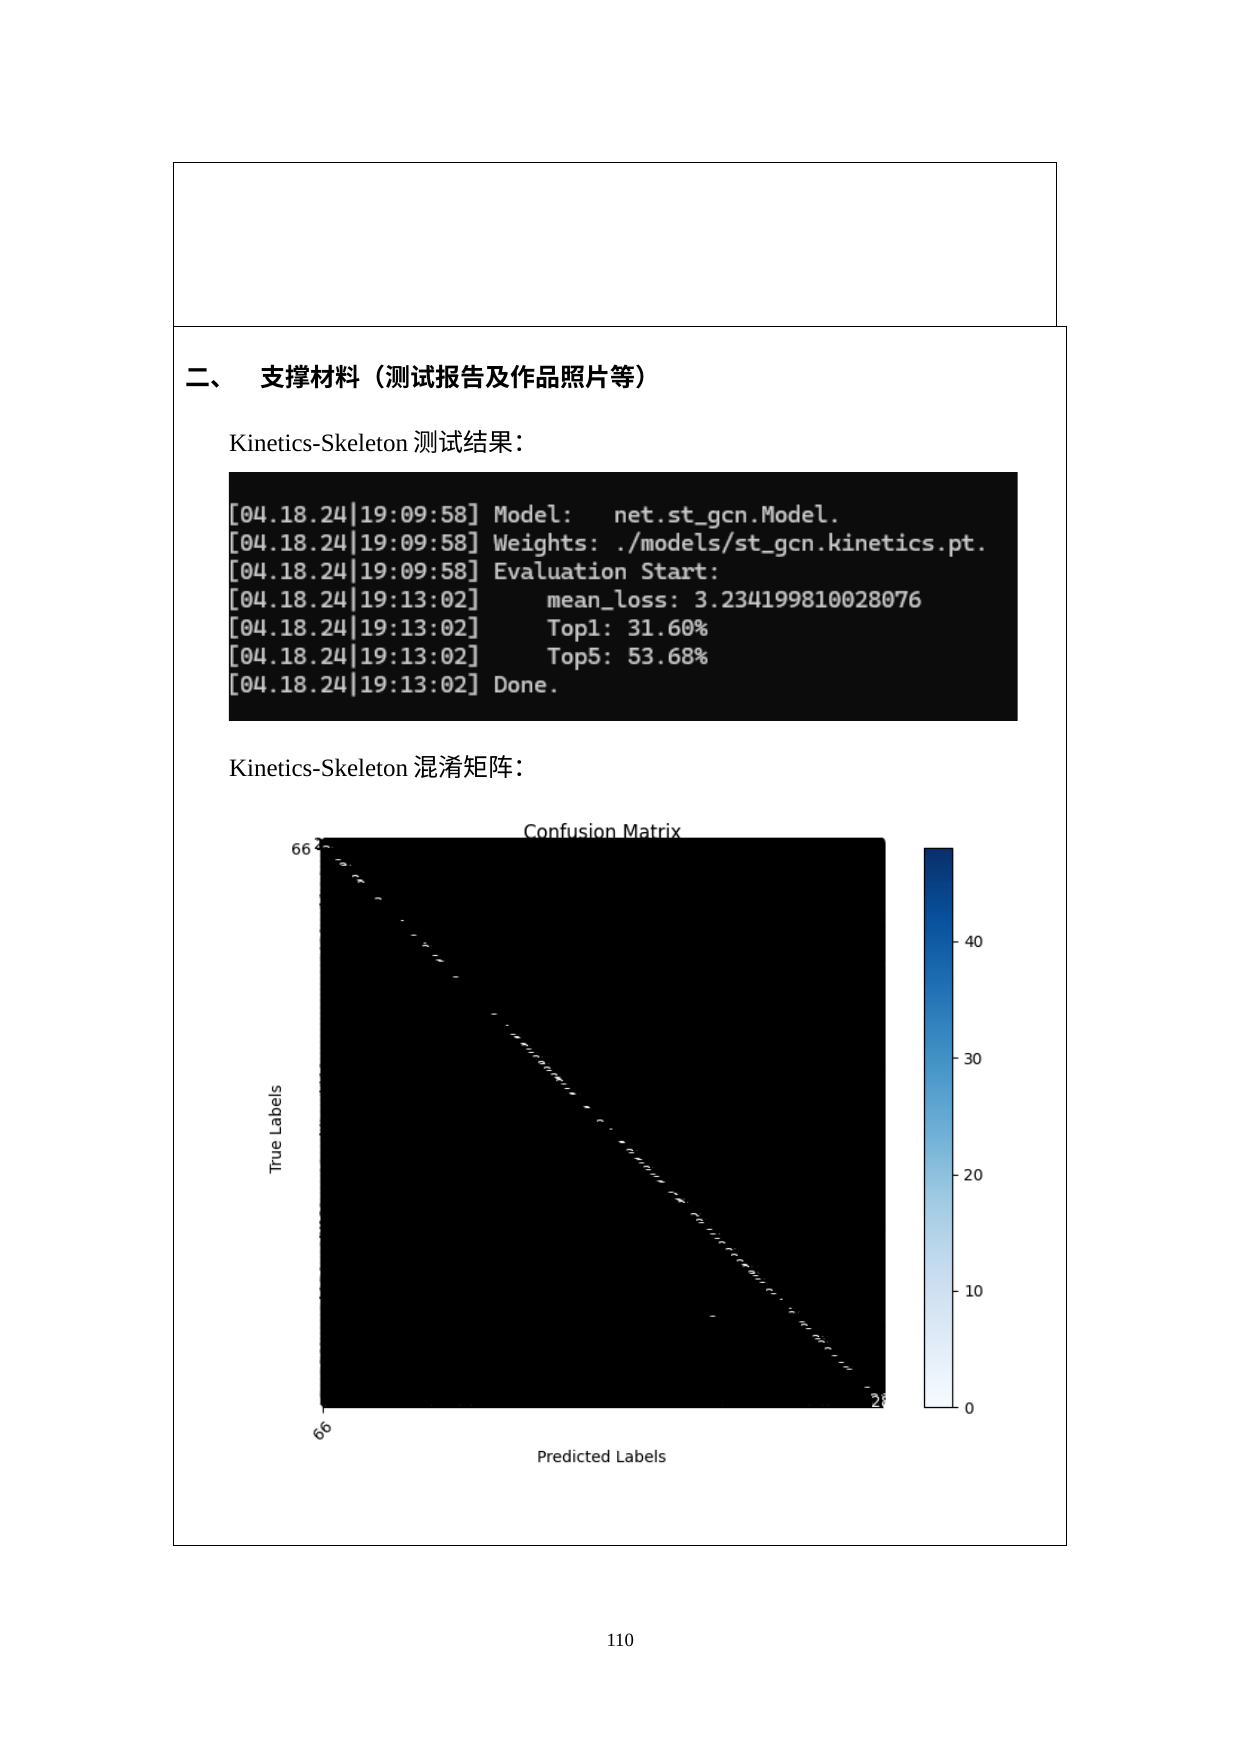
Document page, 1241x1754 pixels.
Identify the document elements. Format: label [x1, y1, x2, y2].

table_cell [174, 163, 1056, 326]
picture [228, 472, 1018, 721]
table_cell [174, 327, 1066, 1545]
picture [219, 815, 1038, 1477]
